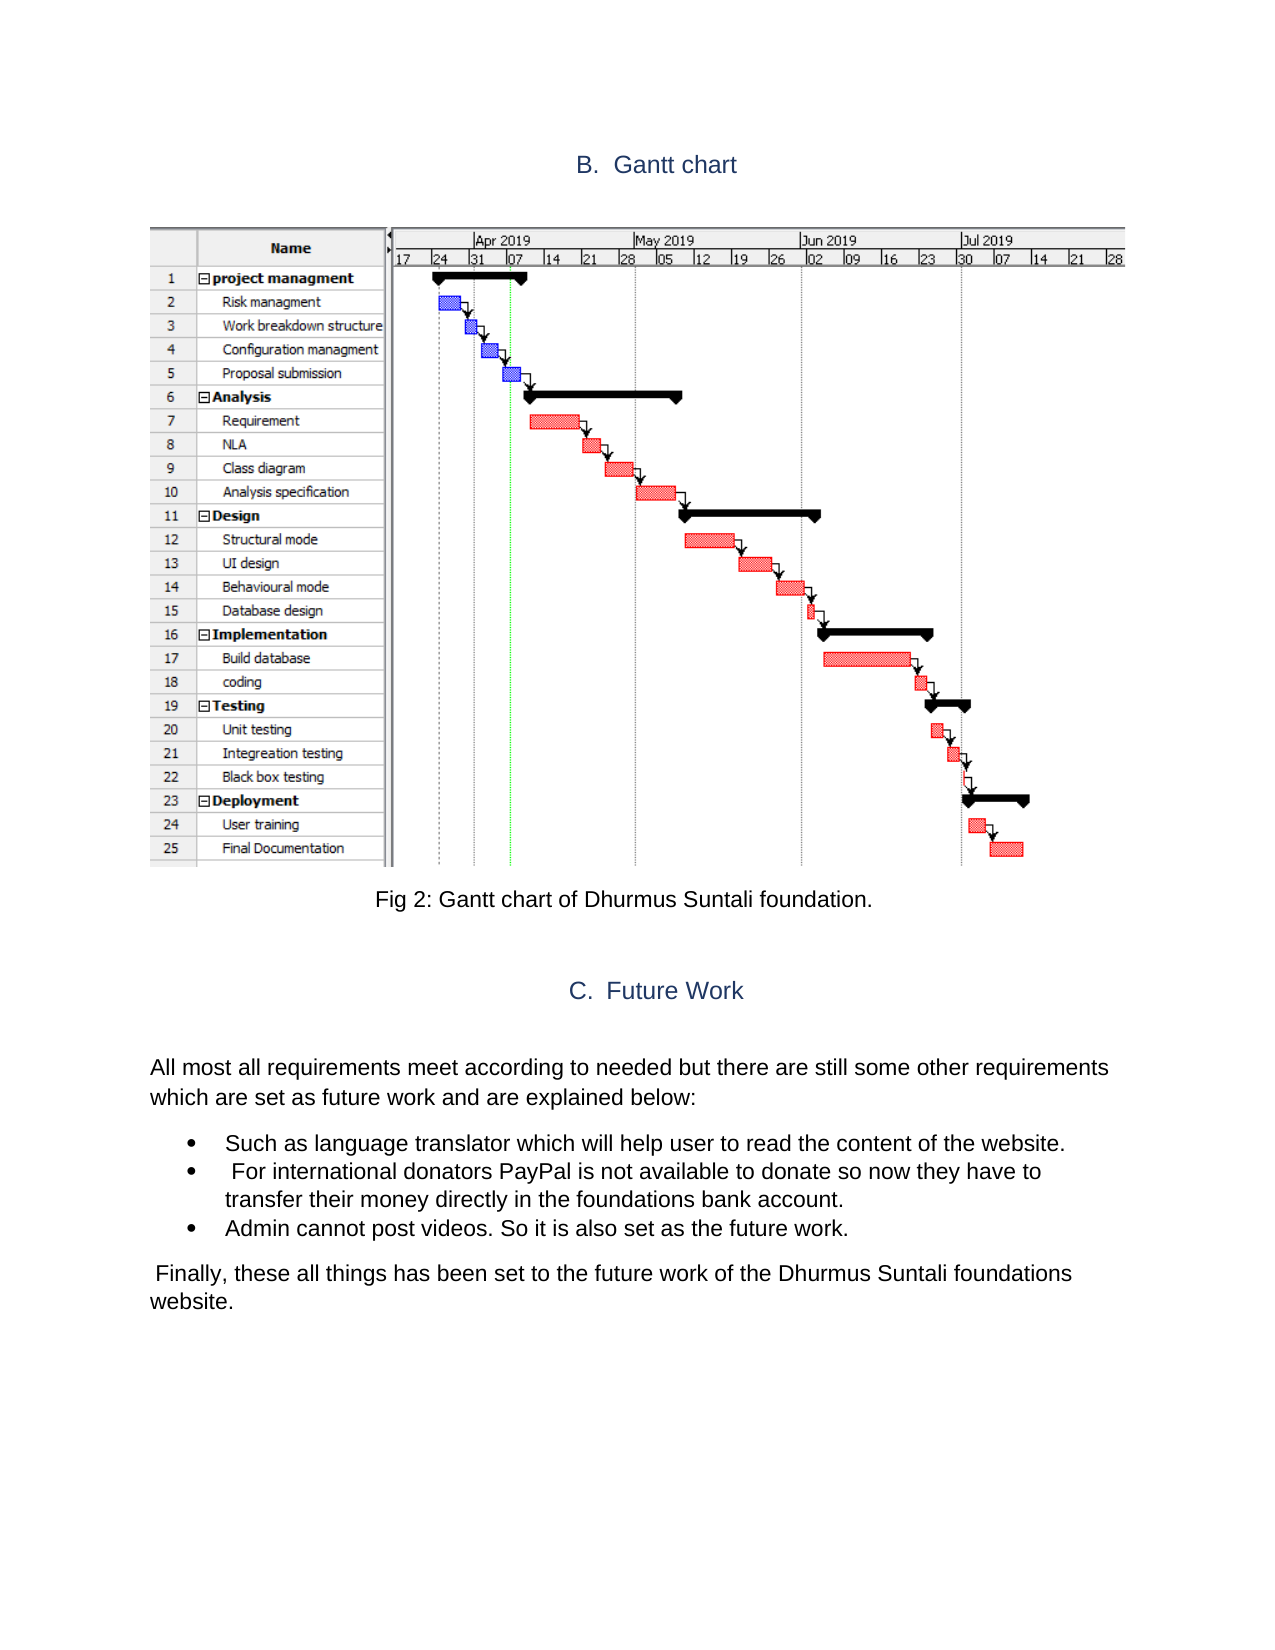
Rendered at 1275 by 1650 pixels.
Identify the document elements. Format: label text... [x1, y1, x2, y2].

list For international donators PayPal is not available to donate so now they have to transfer their money directly in the foundations bank account. [187, 1158, 1125, 1213]
text Fig 2: Gantt chart of Dhurmus Suntali foundation. [300, 886, 1125, 912]
picture [150, 227, 1125, 867]
text Finally, these all things has been set to the future work of the Dhurmus Suntali foundations website. [150, 1260, 1125, 1315]
subtitle Gantt chart [187, 150, 1125, 179]
list Admin cannot post videos. So it is also set as the future work. [187, 1215, 1125, 1241]
list Such as language translator which will help user to read the content of the website. [187, 1129, 1125, 1156]
subtitle Future Work [187, 976, 1125, 1005]
text All most all requirements meet according to needed but there are still some other requirements which are set as future work and are explained below: [150, 1054, 1125, 1111]
